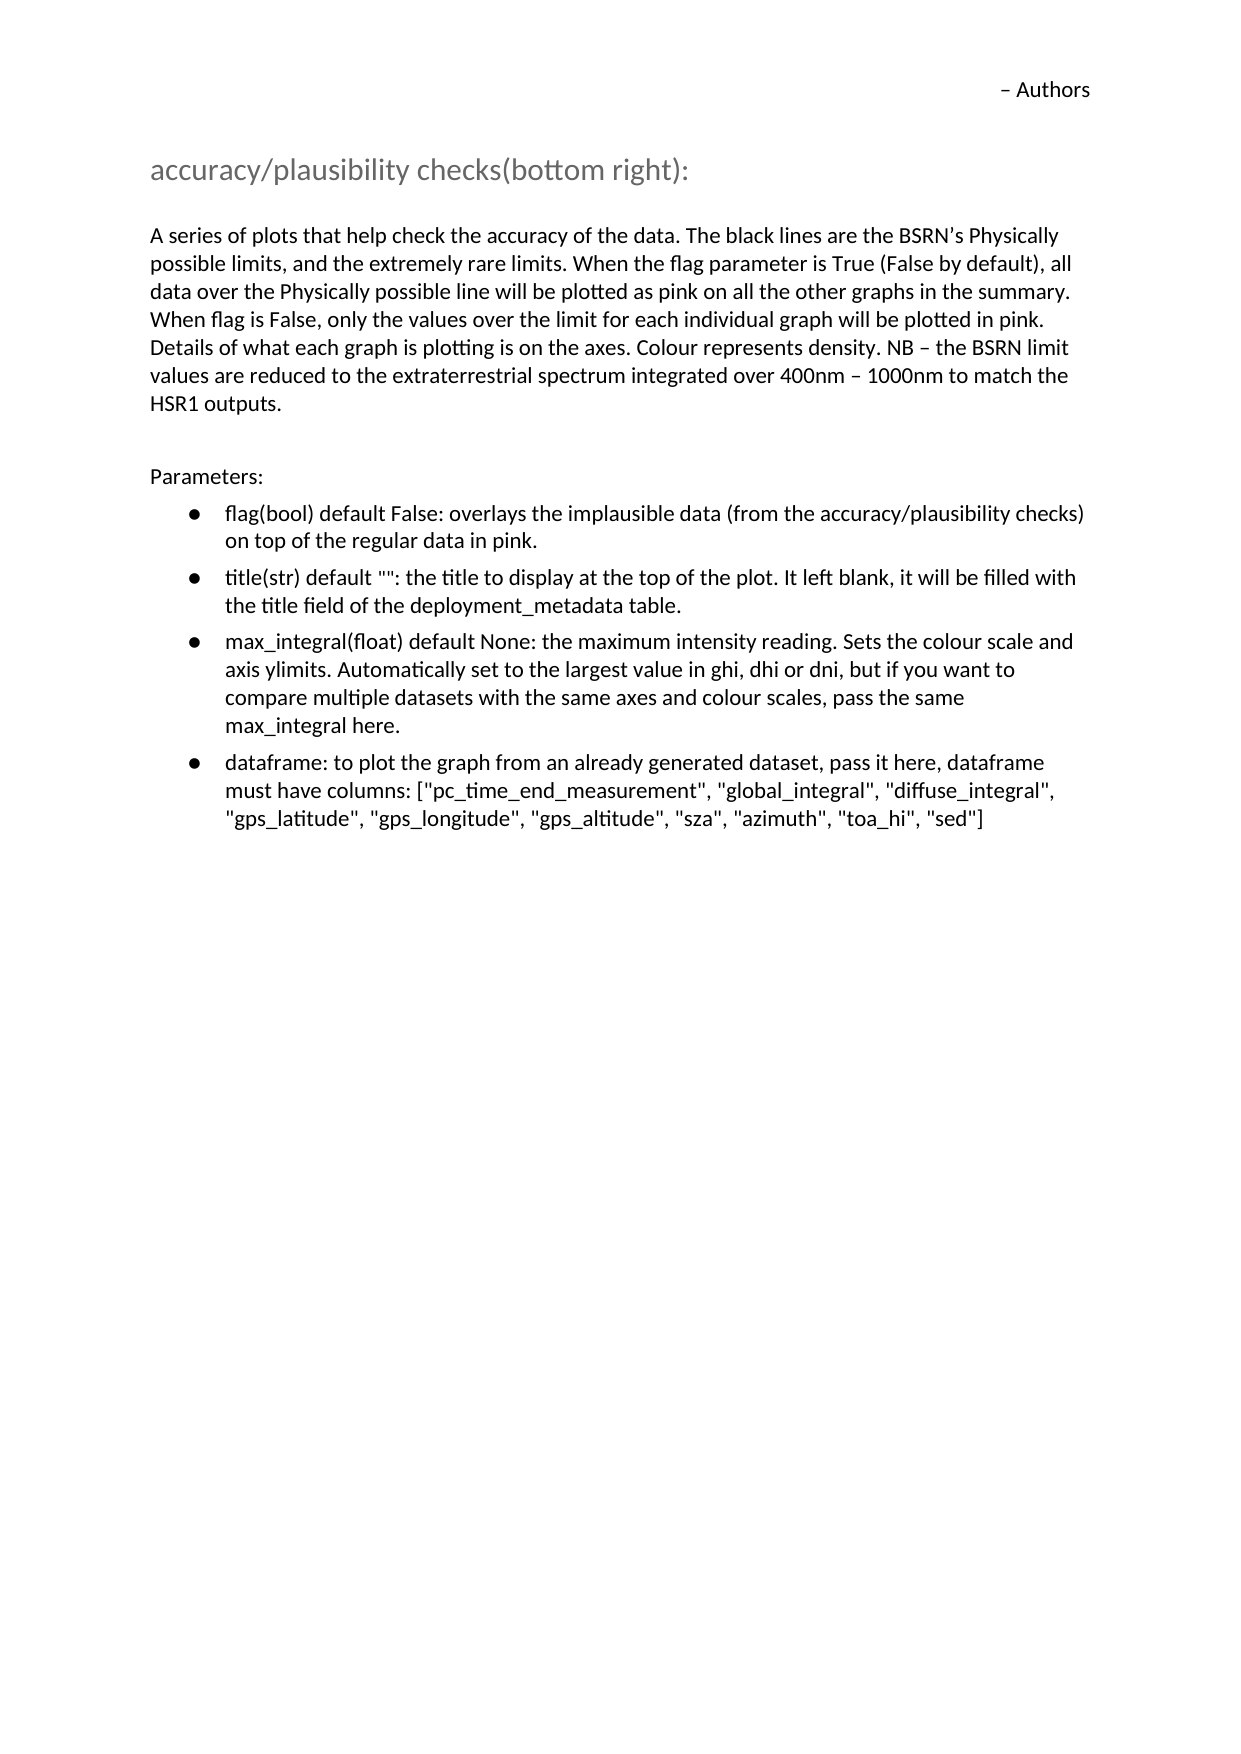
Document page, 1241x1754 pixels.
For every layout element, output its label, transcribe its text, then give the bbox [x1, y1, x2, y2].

text A series of plots that help check the accuracy of the data. The black lines are the BSRN’s Physically possible limits, and the extremely rare limits. When the flag parameter is True (False by default), all data over the Physically possible line will be plotted as pink on all the other graphs in the summary. When flag is False, only the values over the limit for each individual graph will be plotted in pink. Details of what each graph is plotting is on the axes. Colour represents density. NB – the BSRN limit values are reduced to the extraterrestrial spectrum integrated over 400nm – 1000nm to match the HSR1 outputs. [150, 221, 1090, 418]
list flag(bool) default False: overlays the implausible data (from the accuracy/plausibility checks) on top of the regular data in pink. [187, 499, 1090, 555]
text Parameters: [150, 462, 1090, 490]
list title(str) default "": the title to display at the top of the plot. It left blank, it will be filled with the title field of the deployment_metadata table. [187, 563, 1090, 619]
list dataframe: to plot the graph from an already generated dataset, pass it here, dataframe must have columns: ["pc_time_end_measurement", "global_integral", "diffuse_integral", "gps_latitude", "gps_longitude", "gps_altitude", "sza", "azimuth", "toa_hi", "sed"] [187, 748, 1090, 832]
subtitle accuracy/plausibility checks(bottom right): [150, 150, 1090, 188]
list max_integral(float) default None: the maximum intensity reading. Sets the colour scale and axis ylimits. Automatically set to the largest value in ghi, dhi or dni, but if you want to compare multiple datasets with the same axes and colour scales, pass the same max_integral here. [187, 627, 1090, 739]
